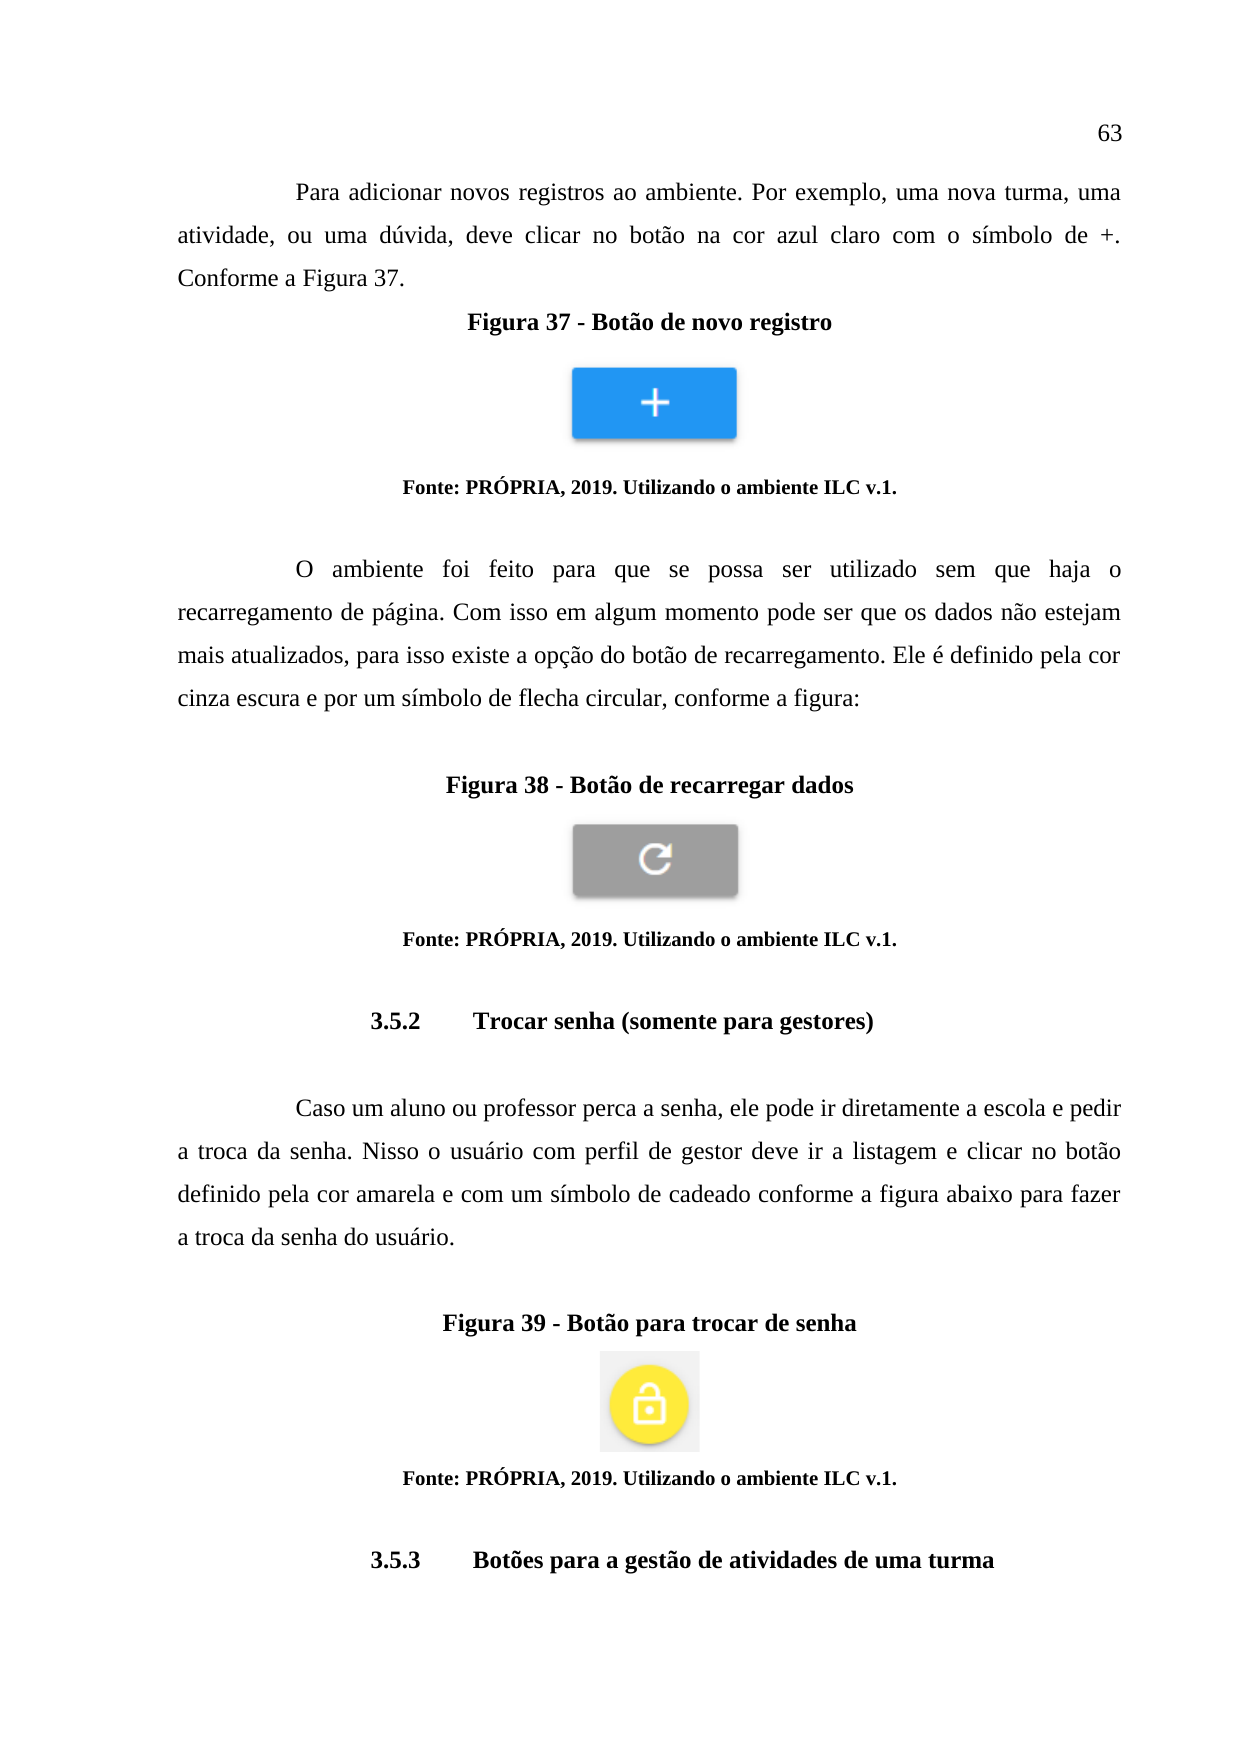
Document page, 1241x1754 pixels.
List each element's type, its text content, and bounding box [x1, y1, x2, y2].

text Fonte: PRÓPRIA, 2019. Utilizando o ambiente ILC v.1. [177, 1466, 1122, 1490]
picture [599, 1351, 700, 1452]
picture [537, 812, 762, 913]
text Fonte: PRÓPRIA, 2019. Utilizando o ambiente ILC v.1. [177, 475, 1122, 499]
subtitle Botões para a gestão de atividades de uma turma [252, 1545, 1122, 1574]
text O ambiente foi feito para que se possa ser utilizado sem que haja o recarregamento de página. Com isso em algum momento pode ser que os dados não estejam mais atualizados, para isso existe a opção do botão de recarregamento. Ele é definido pela cor cinza escura e por um símbolo de flecha circular, conforme a figura: [177, 554, 1122, 712]
subtitle Trocar senha (somente para gestores) [252, 1006, 1122, 1035]
picture [541, 349, 759, 461]
text Fonte: PRÓPRIA, 2019. Utilizando o ambiente ILC v.1. [177, 927, 1122, 951]
text Caso um aluno ou professor perca a senha, ele pode ir diretamente a escola e pedir a troca da senha. Nisso o usuário com perfil de gestor deve ir a listagem e clicar no botão definido pela cor amarela e com um símbolo de cadeado conforme a figura abaixo para fazer a troca da senha do usuário. [177, 1093, 1122, 1251]
text Para adicionar novos registros ao ambiente. Por exemplo, uma nova turma, uma atividade, ou uma dúvida, deve clicar no botão na cor azul claro com o símbolo de +. Conforme a Figura 37. [177, 177, 1122, 292]
